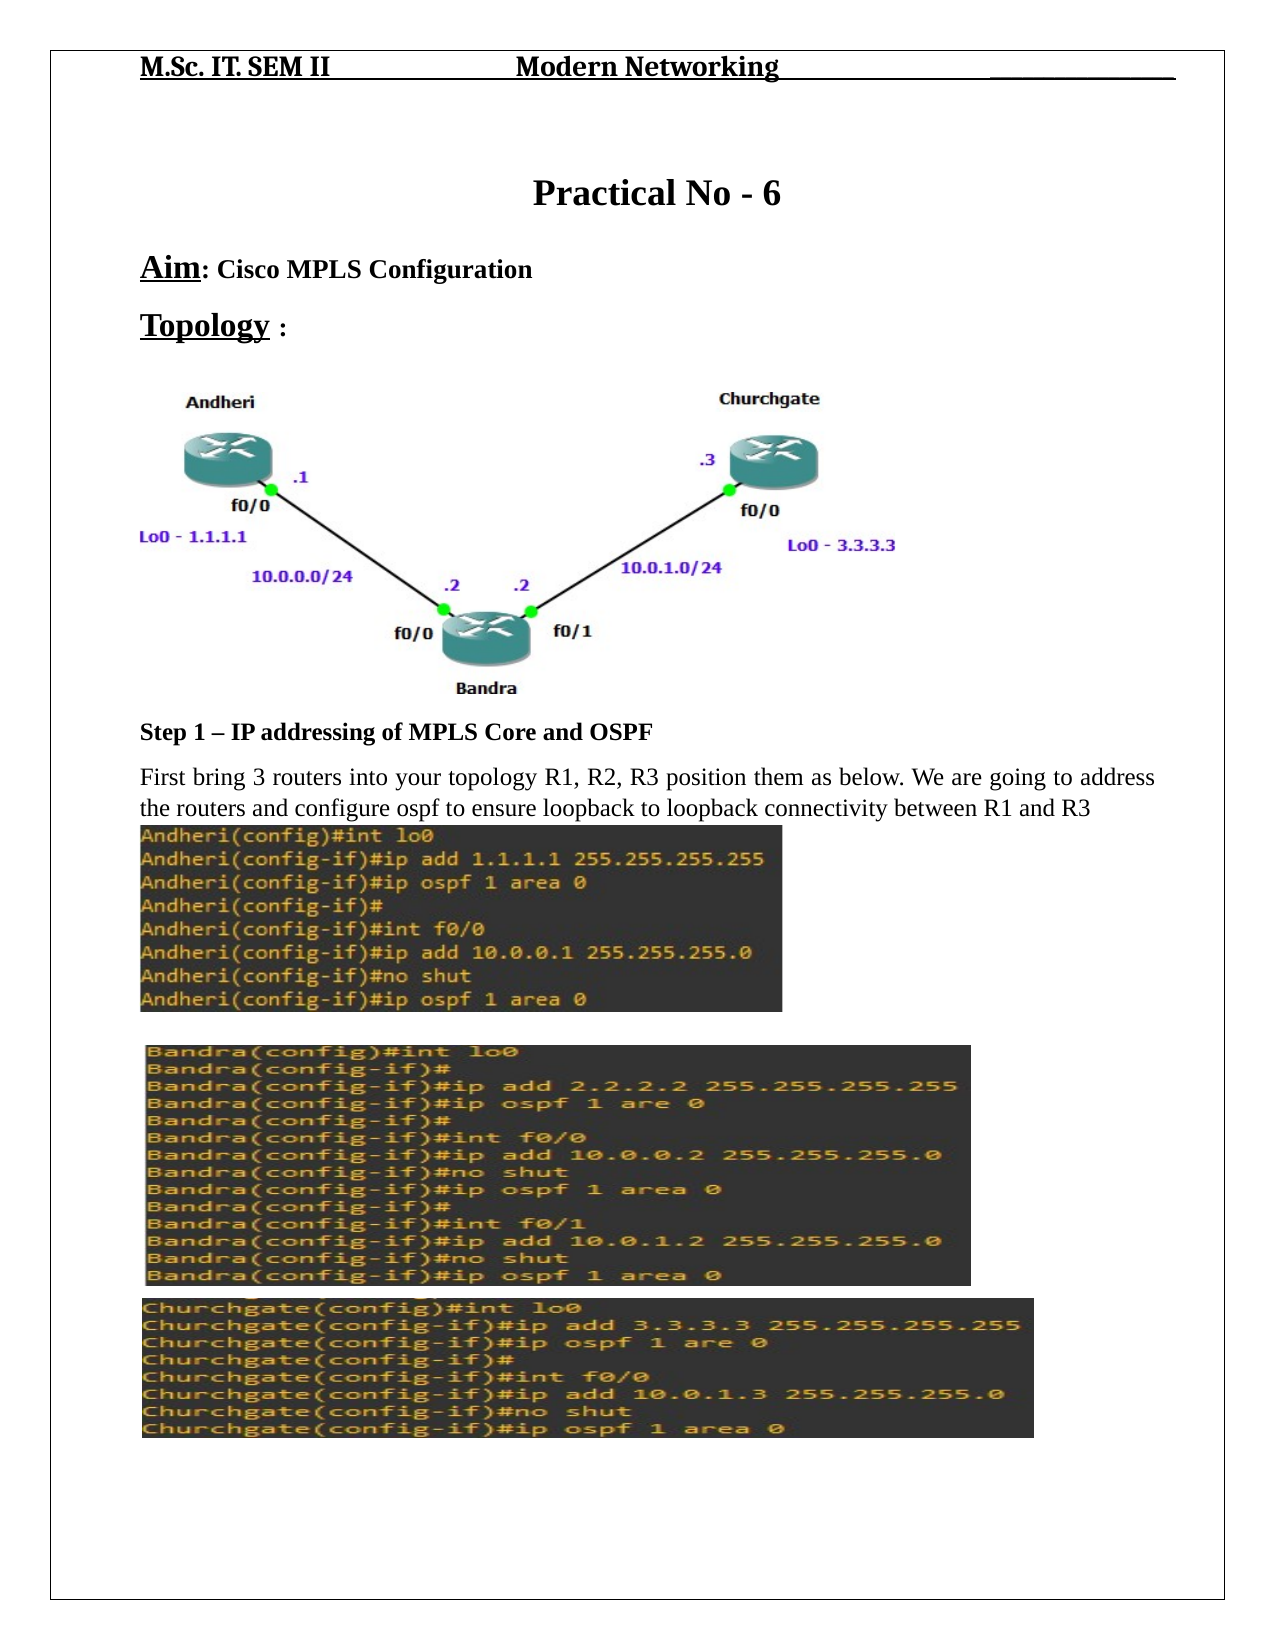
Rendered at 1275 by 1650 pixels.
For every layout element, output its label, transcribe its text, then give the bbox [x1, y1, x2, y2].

text Aim: Cisco MPLS Configuration [139, 247, 711, 285]
text First bring 3 routers into your topology R1, R2, R3 position them as below. We are going to address the routers and configure ospf to ensure loopback to loopback connectivity between R1 and R3 [139, 762, 1156, 822]
picture [139, 825, 783, 1012]
text Topology : [139, 305, 711, 343]
picture [142, 1298, 1034, 1438]
text Practical No - 6 [139, 170, 1174, 213]
picture [144, 1045, 971, 1286]
picture [139, 392, 896, 694]
text Step 1 – IP addressing of MPLS Core and OSPF [139, 717, 1189, 746]
